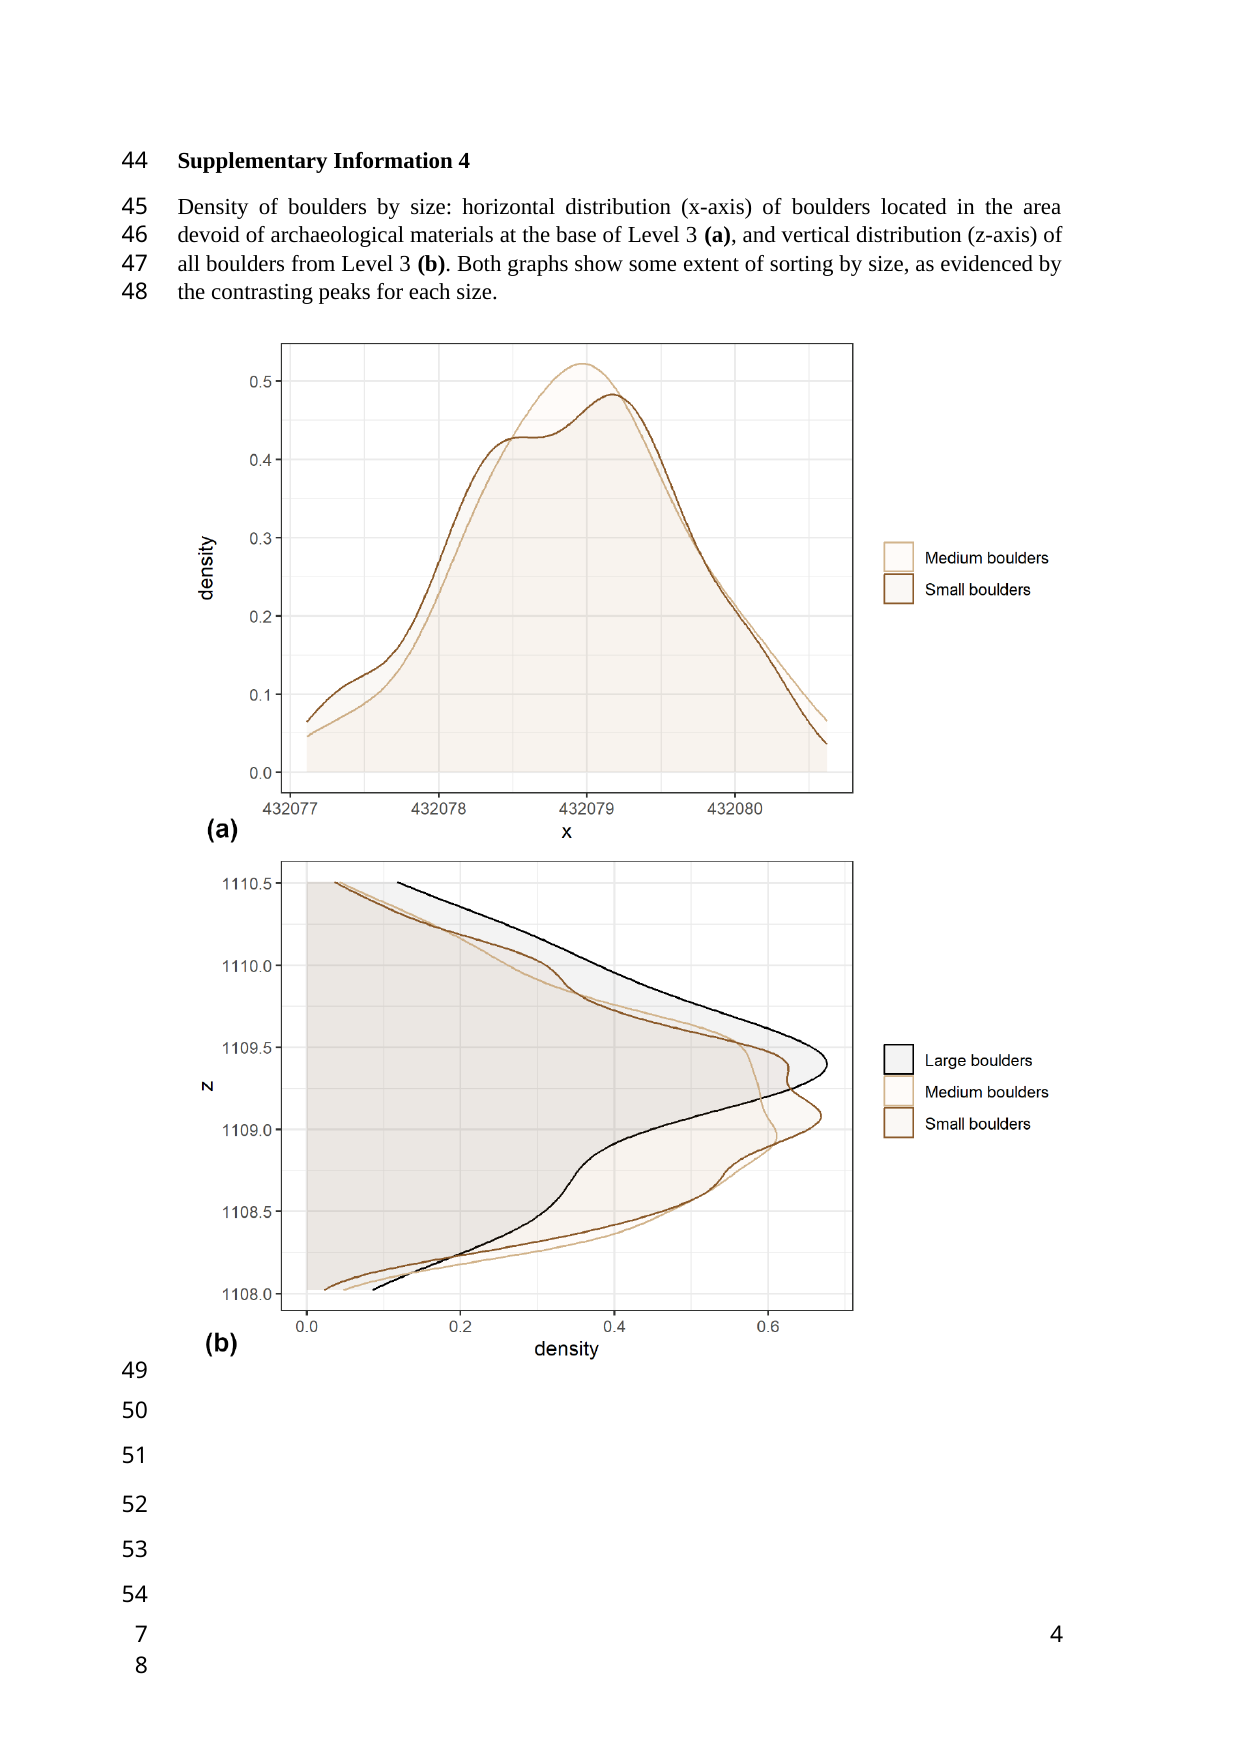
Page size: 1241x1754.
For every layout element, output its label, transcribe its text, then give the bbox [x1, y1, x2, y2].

text Density of boulders by size: horizontal distribution (x-axis) of boulders located in the area devoid of archaeological materials at the base of Level 3 (a), and vertical distribution (z-axis) of all boulders from Level 3 (b). Both graphs show some extent of sorting by size, as evidenced by the contrasting peaks for each size. [177, 193, 1063, 304]
text Supplementary Information 4 [177, 148, 1063, 174]
picture [177, 323, 1079, 1379]
